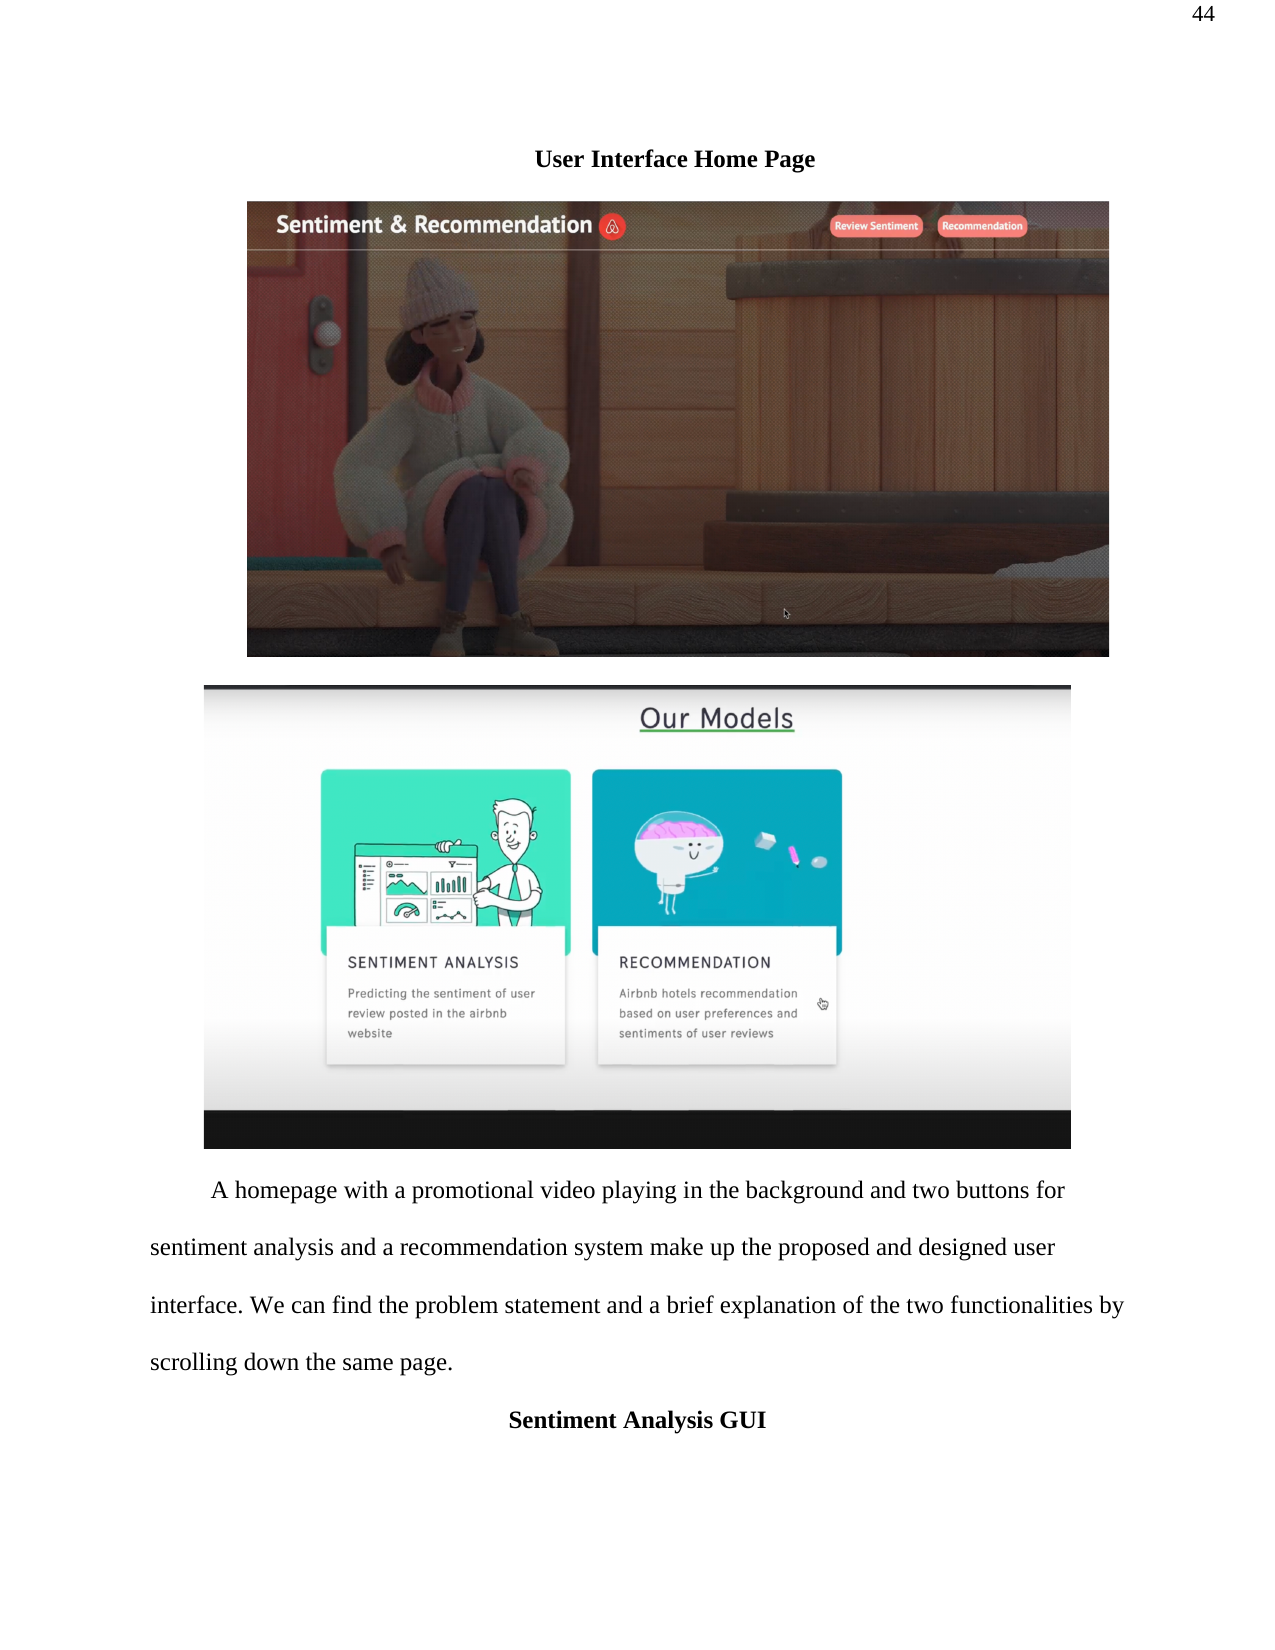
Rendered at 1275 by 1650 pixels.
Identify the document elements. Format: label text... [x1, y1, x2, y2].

text A homepage with a promotional video playing in the background and two buttons for sentiment analysis and a recommendation system make up the proposed and designed user interface. We can find the problem statement and a brief explanation of the two functionalities by scrolling down the same page. [150, 1175, 1125, 1376]
picture [247, 201, 1110, 657]
picture [203, 685, 1071, 1149]
text User Interface Home Page [150, 144, 1125, 172]
text Sentiment Analysis GUI [150, 1405, 1125, 1433]
